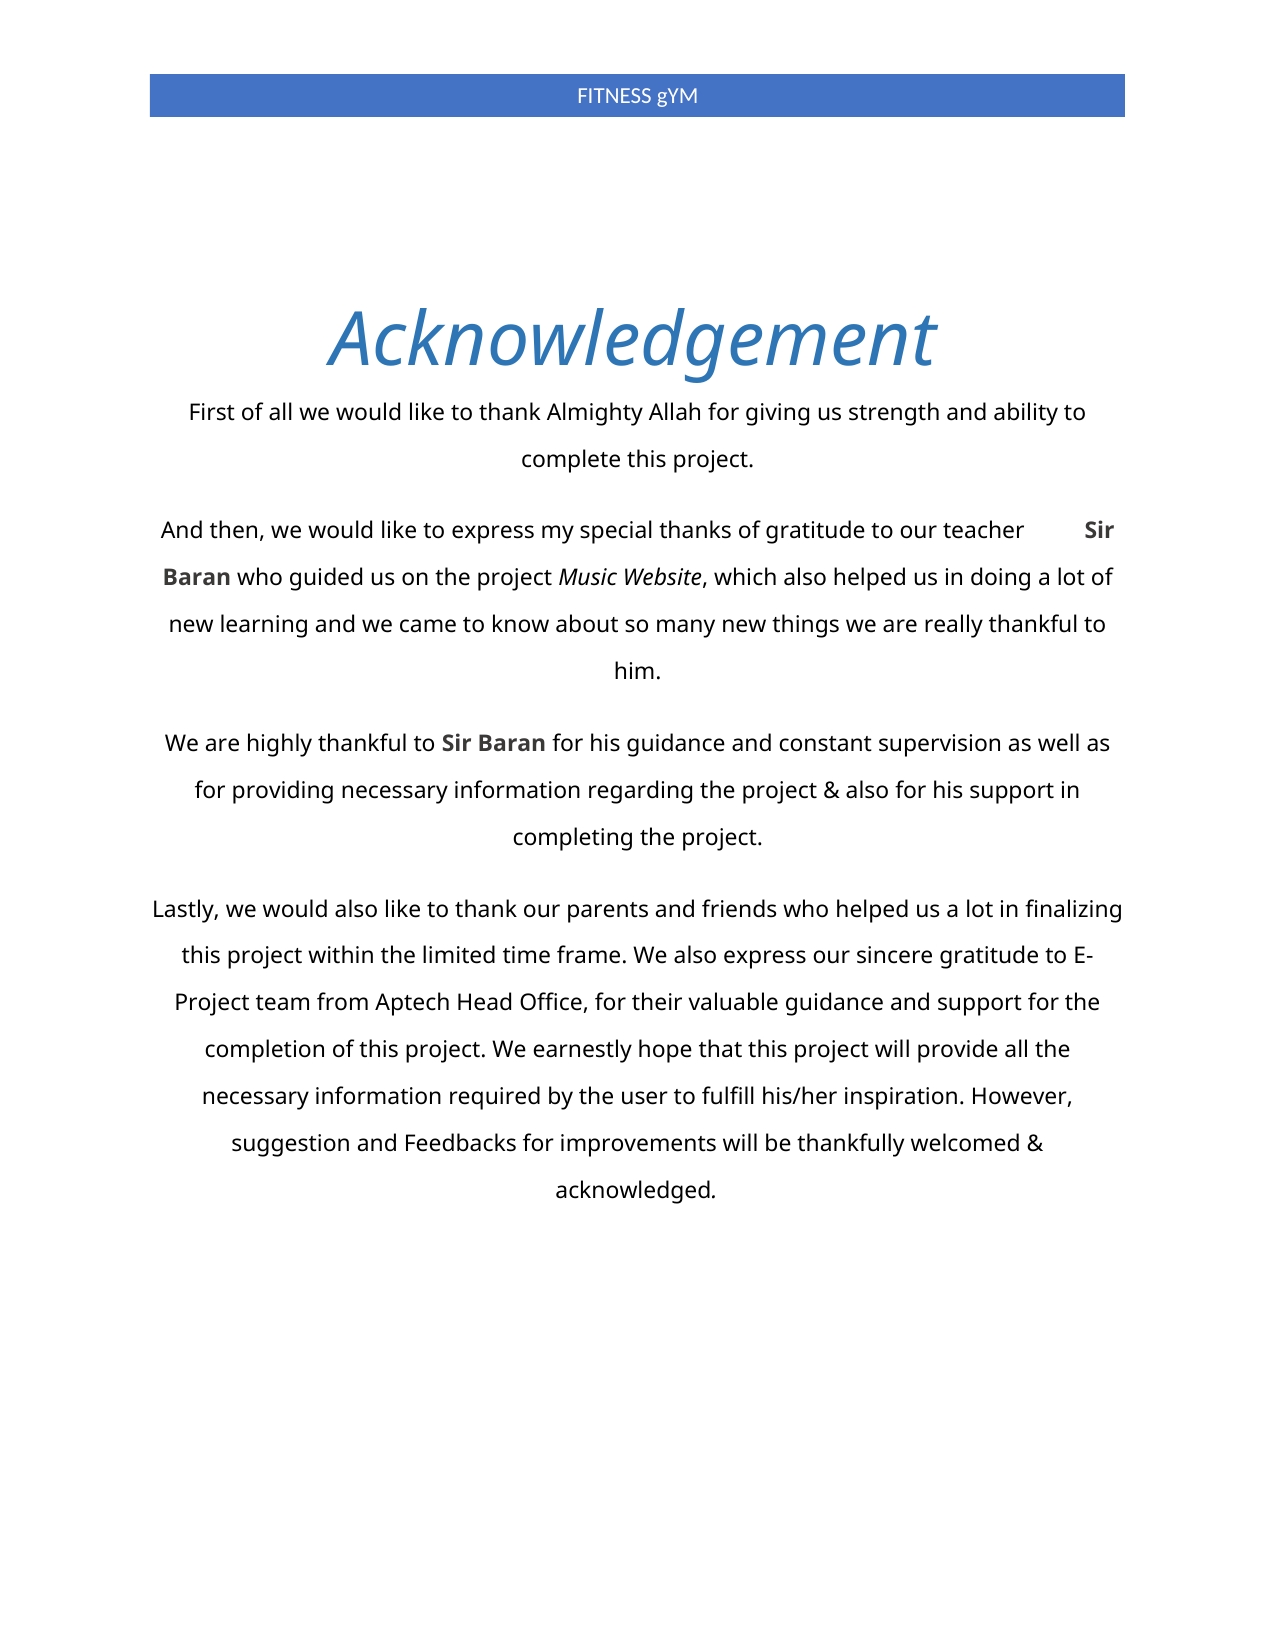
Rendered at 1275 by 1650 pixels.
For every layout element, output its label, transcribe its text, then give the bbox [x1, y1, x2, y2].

text Lastly, we would also like to thank our parents and friends who helped us a lot in finalizing this project within the limited time frame. We also express our sincere gratitude to E-Project team from Aptech Head Office, for their valuable guidance and support for the completion of this project. We earnestly hope that this project will provide all the necessary information required by the user to fulfill his/her inspiration. However, suggestion and Feedbacks for improvements will be thankfully welcomed & acknowledged. [150, 892, 1125, 1205]
subtitle Acknowledgement [150, 285, 1125, 387]
text We are highly thankful to Sir Baran for his guidance and constant supervision as well as for providing necessary information regarding the project & also for his support in completing the project. [150, 727, 1125, 852]
text First of all we would like to thank Almighty Allah for giving us strength and ability to complete this project. [150, 396, 1125, 474]
text And then, we would like to express my special thanks of gratitude to our teacher Sir Baran who guided us on the project Music Website, which also helped us in doing a lot of new learning and we came to know about so many new things we are really thankful to him. [150, 514, 1125, 686]
